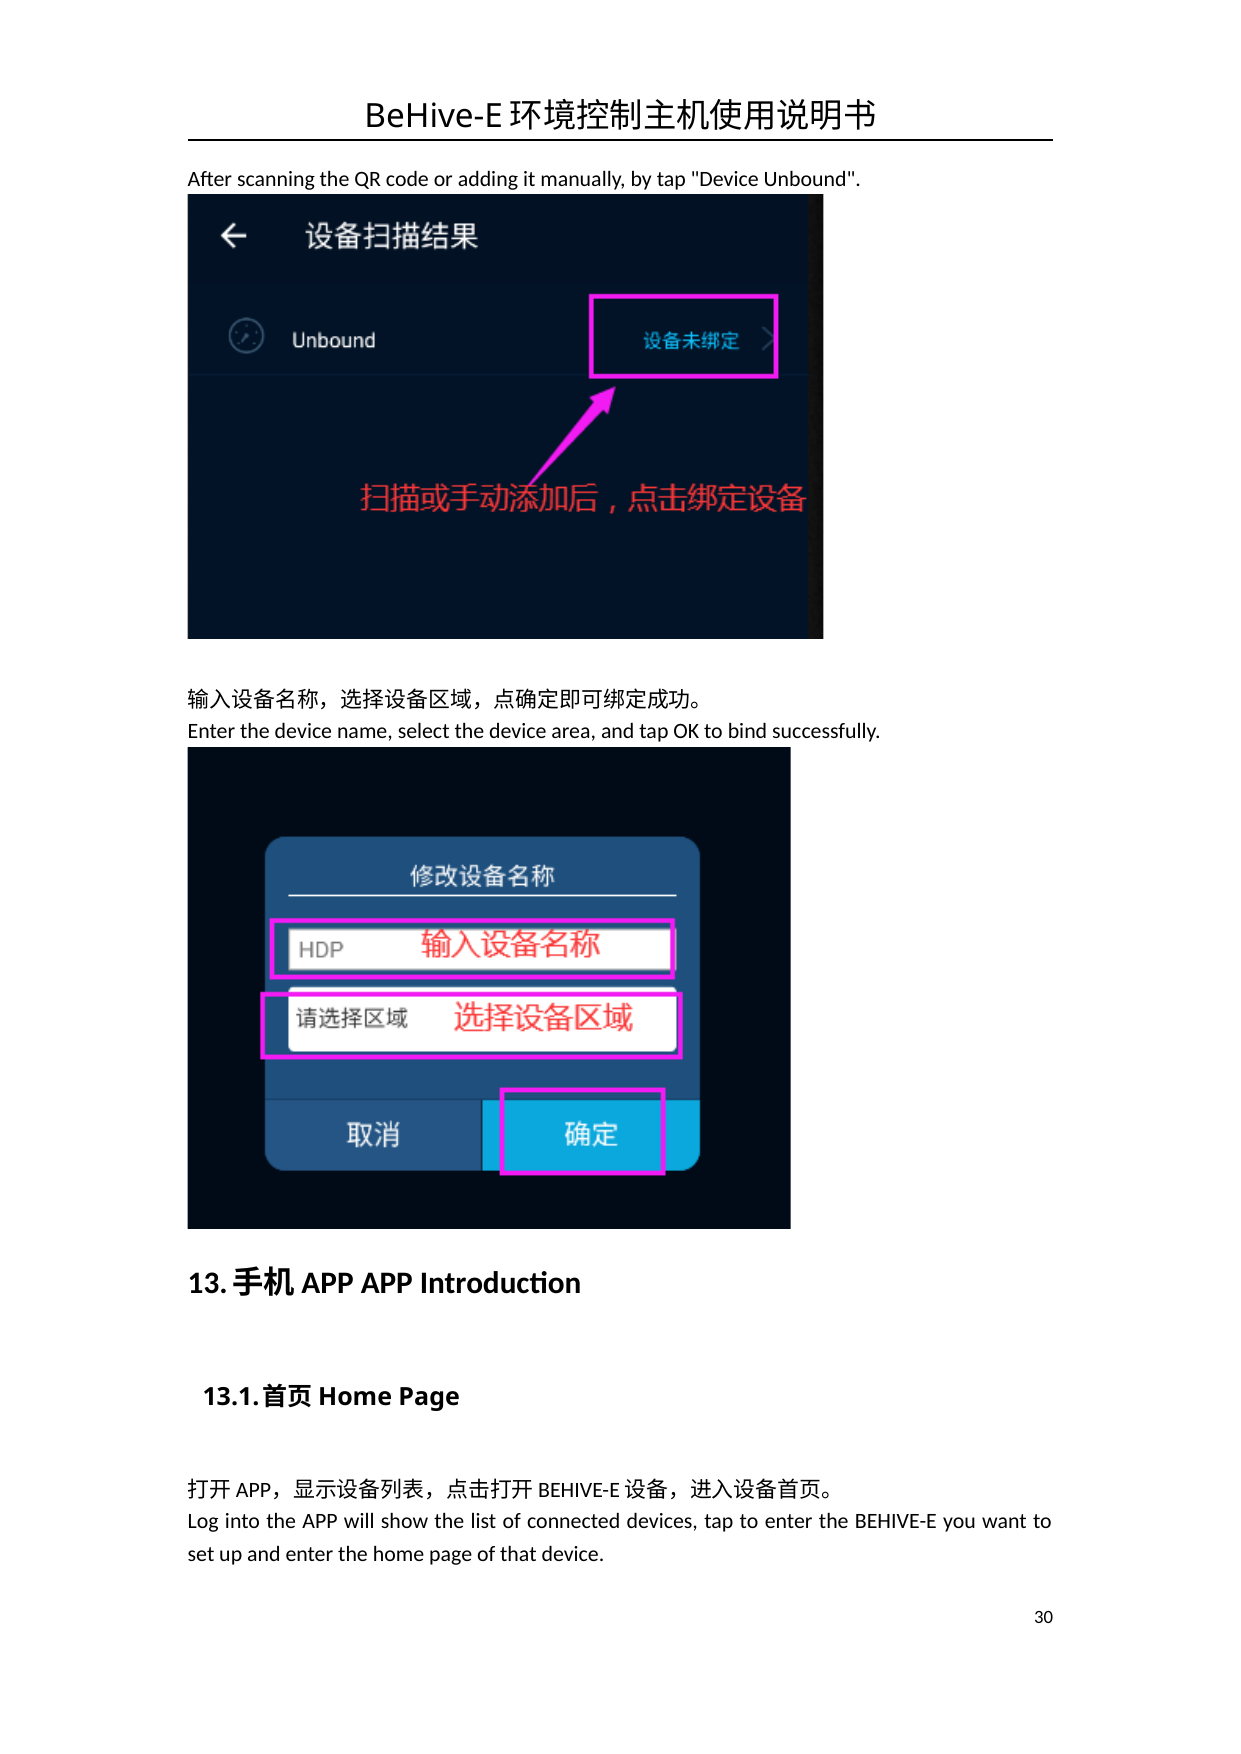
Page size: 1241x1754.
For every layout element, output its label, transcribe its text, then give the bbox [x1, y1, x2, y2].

text 输入设备名称，选择设备区域，点确定即可绑定成功。 [187, 682, 1053, 714]
text 打开APP，显示设备列表，点击打开BEHIVE-E设备，进入设备首页。 [187, 1472, 1053, 1504]
picture [187, 747, 791, 1229]
text After scanning the QR code or adding it manually, by tap "Device Unbound". [187, 162, 1053, 194]
subtitle 手机APP APP Introduction [187, 1247, 1053, 1312]
text Enter the device name, select the device area, and tap OK to bind successfully. [187, 714, 1053, 747]
subtitle 首页 Home Page [202, 1362, 1053, 1427]
text Log into the APP will show the list of connected devices, tap to enter the BEHIVE-E you want to set up and enter the home page of that device. [187, 1504, 1053, 1569]
picture [187, 194, 824, 639]
